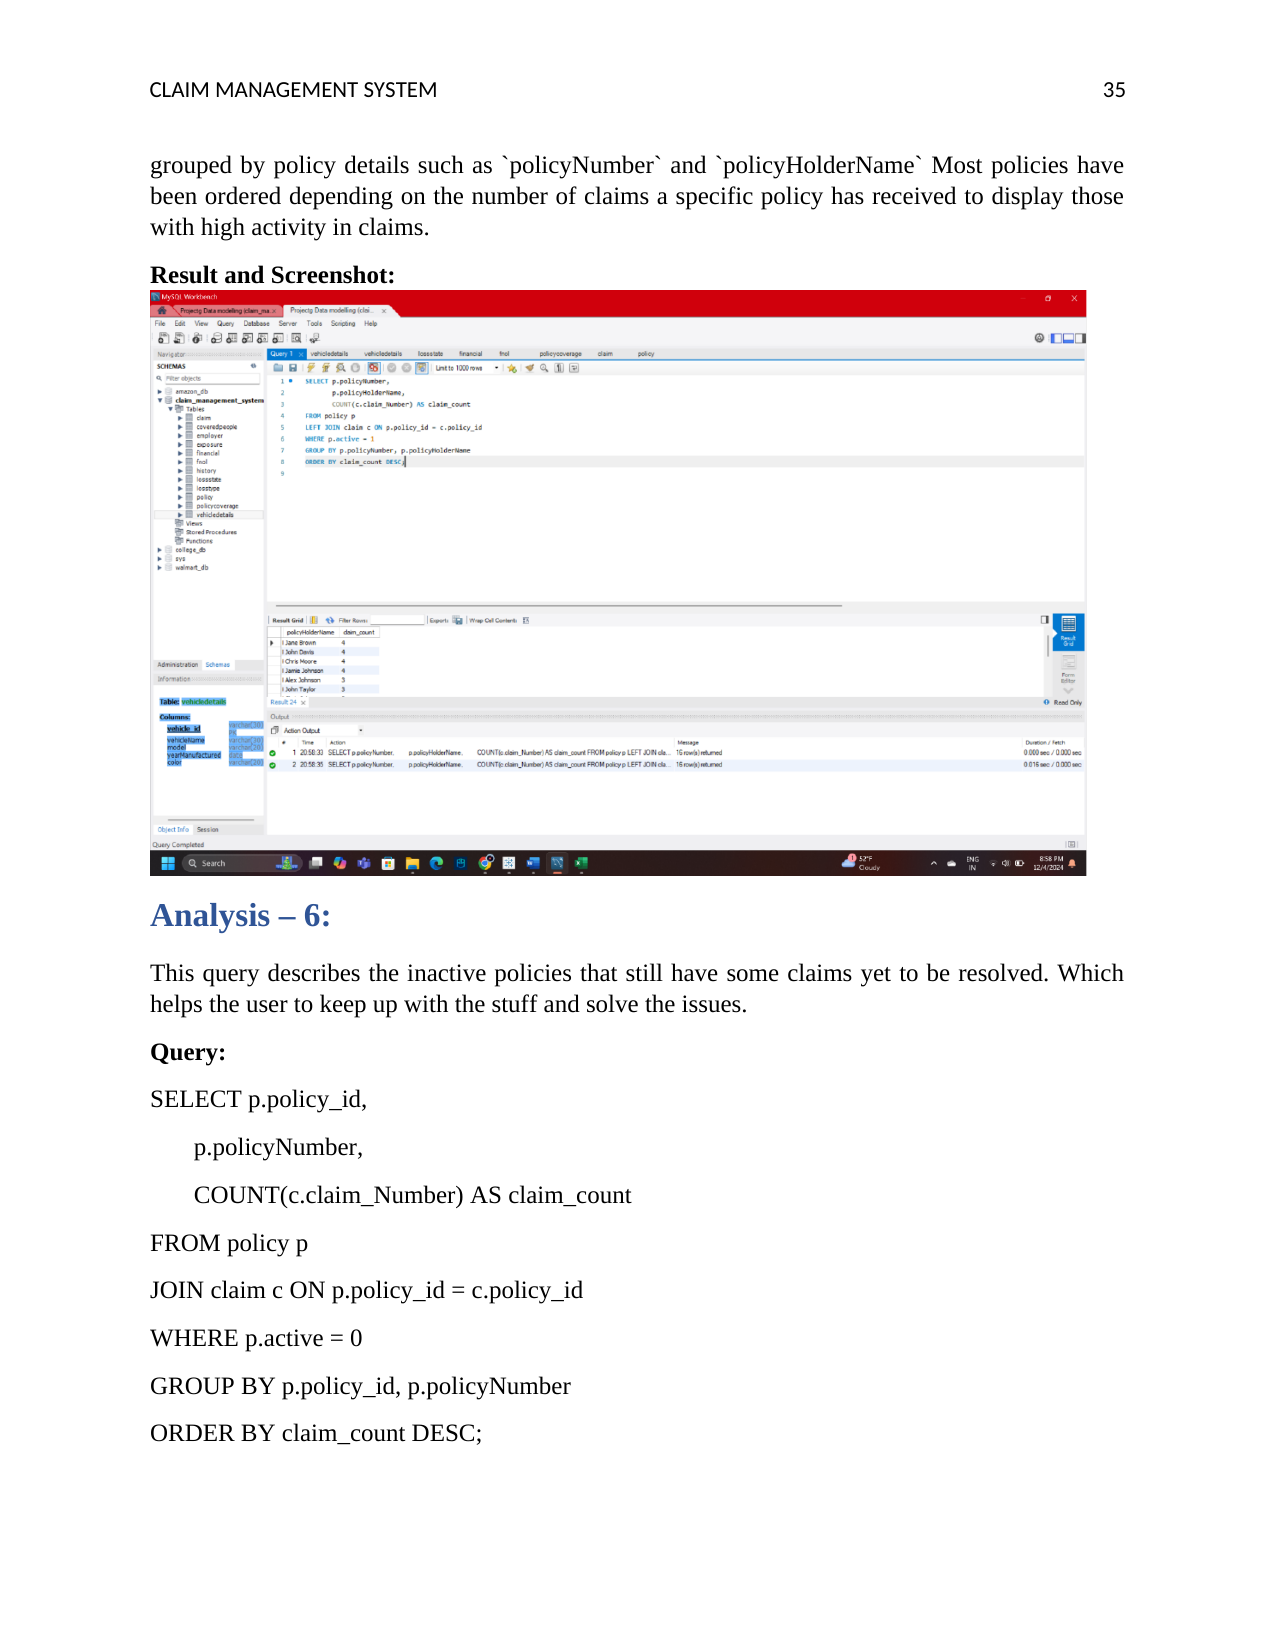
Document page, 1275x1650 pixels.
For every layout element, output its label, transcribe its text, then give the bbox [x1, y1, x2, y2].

text JOIN claim c ON p.policy_id = c.policy_id [150, 1275, 1125, 1304]
text GROUP BY p.policy_id, p.policyNumber [150, 1371, 1125, 1399]
text ORDER BY claim_count DESC; [150, 1418, 1125, 1447]
text Query: [150, 1037, 1125, 1066]
text WHERE p.active = 0 [150, 1323, 1125, 1352]
text p.policyNumber, [150, 1132, 1125, 1161]
text This query describes the inactive policies that still have some claims yet to be resolved. Which helps the user to keep up with the stuff and solve the issues. [150, 958, 1125, 1018]
text COUNT(c.claim_Number) AS claim_count [150, 1180, 1125, 1209]
text FROM policy p [150, 1228, 1125, 1256]
text SELECT p.policy_id, [150, 1084, 1125, 1113]
subtitle Analysis – 6: [150, 895, 1125, 933]
picture [150, 290, 1087, 876]
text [150, 150, 1125, 241]
